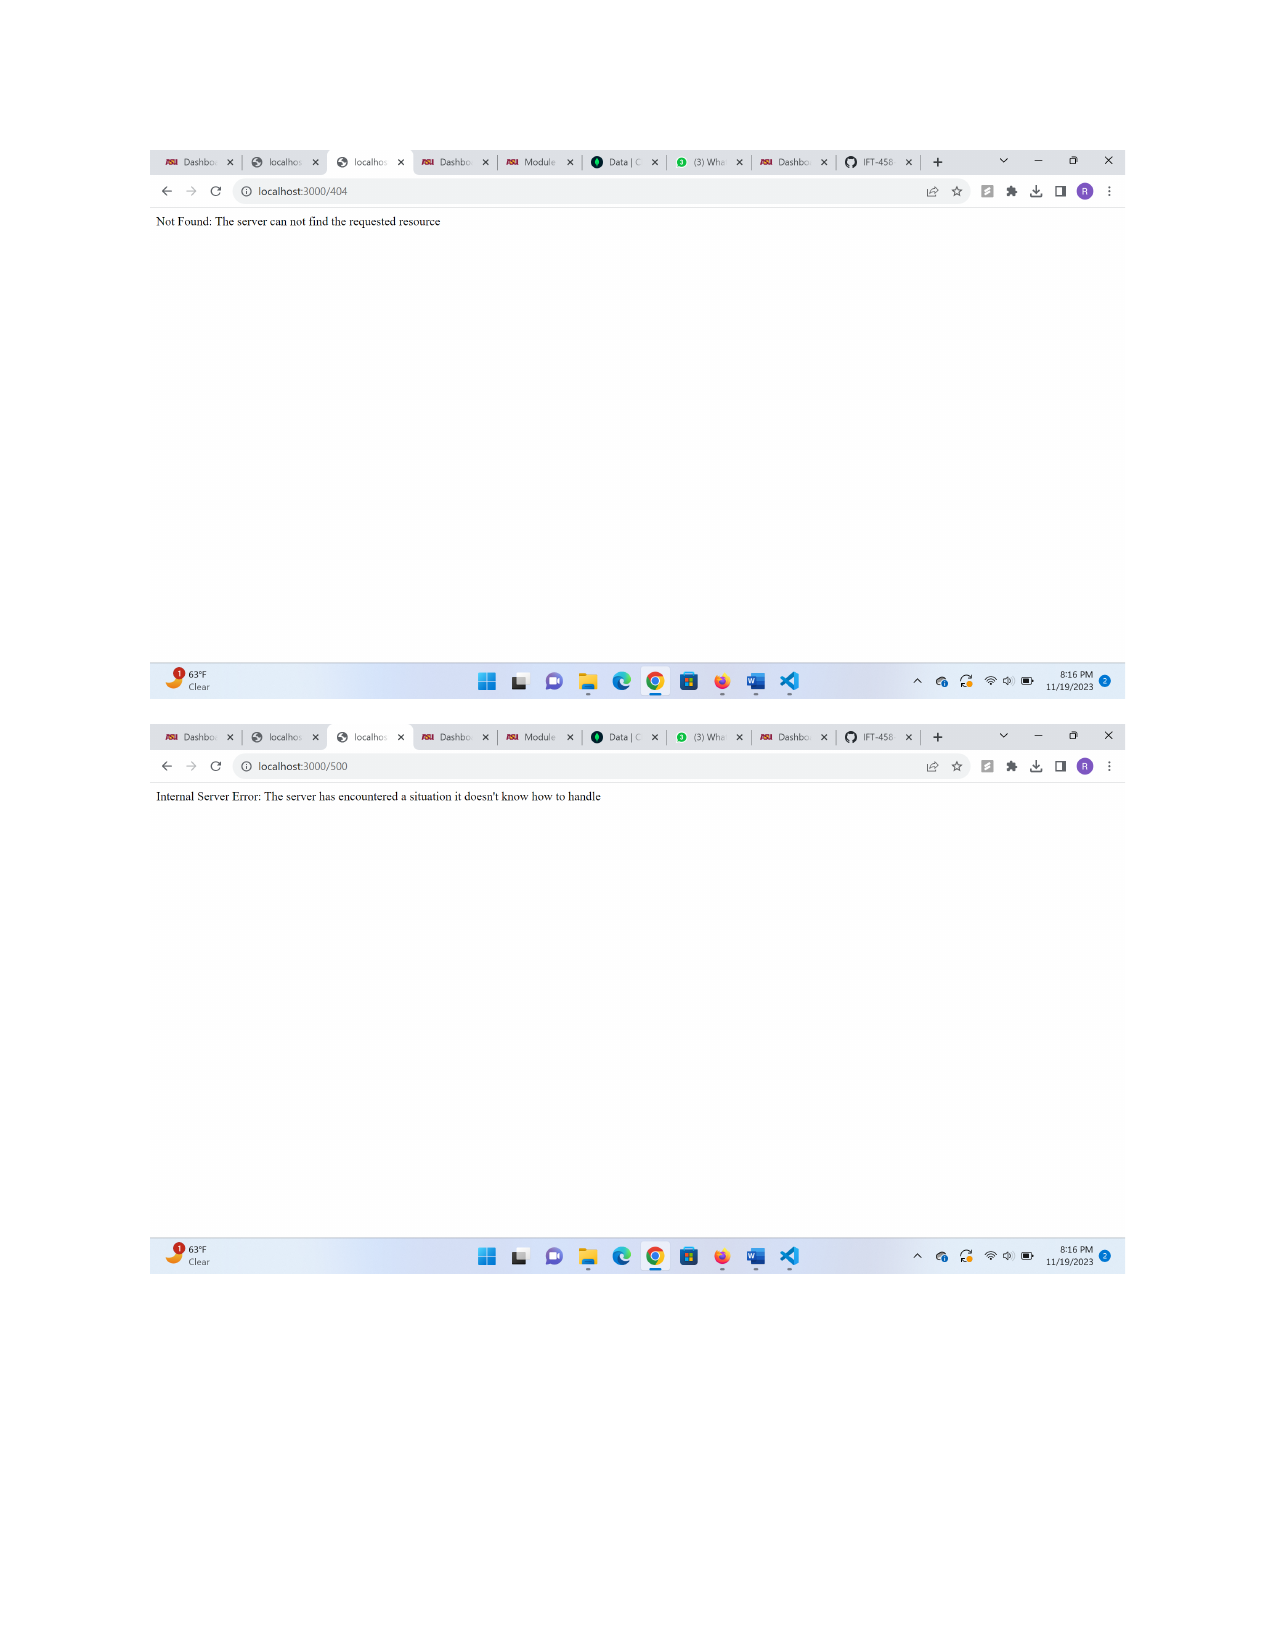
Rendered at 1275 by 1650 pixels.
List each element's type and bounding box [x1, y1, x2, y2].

picture [150, 150, 1125, 699]
picture [150, 724, 1125, 1274]
